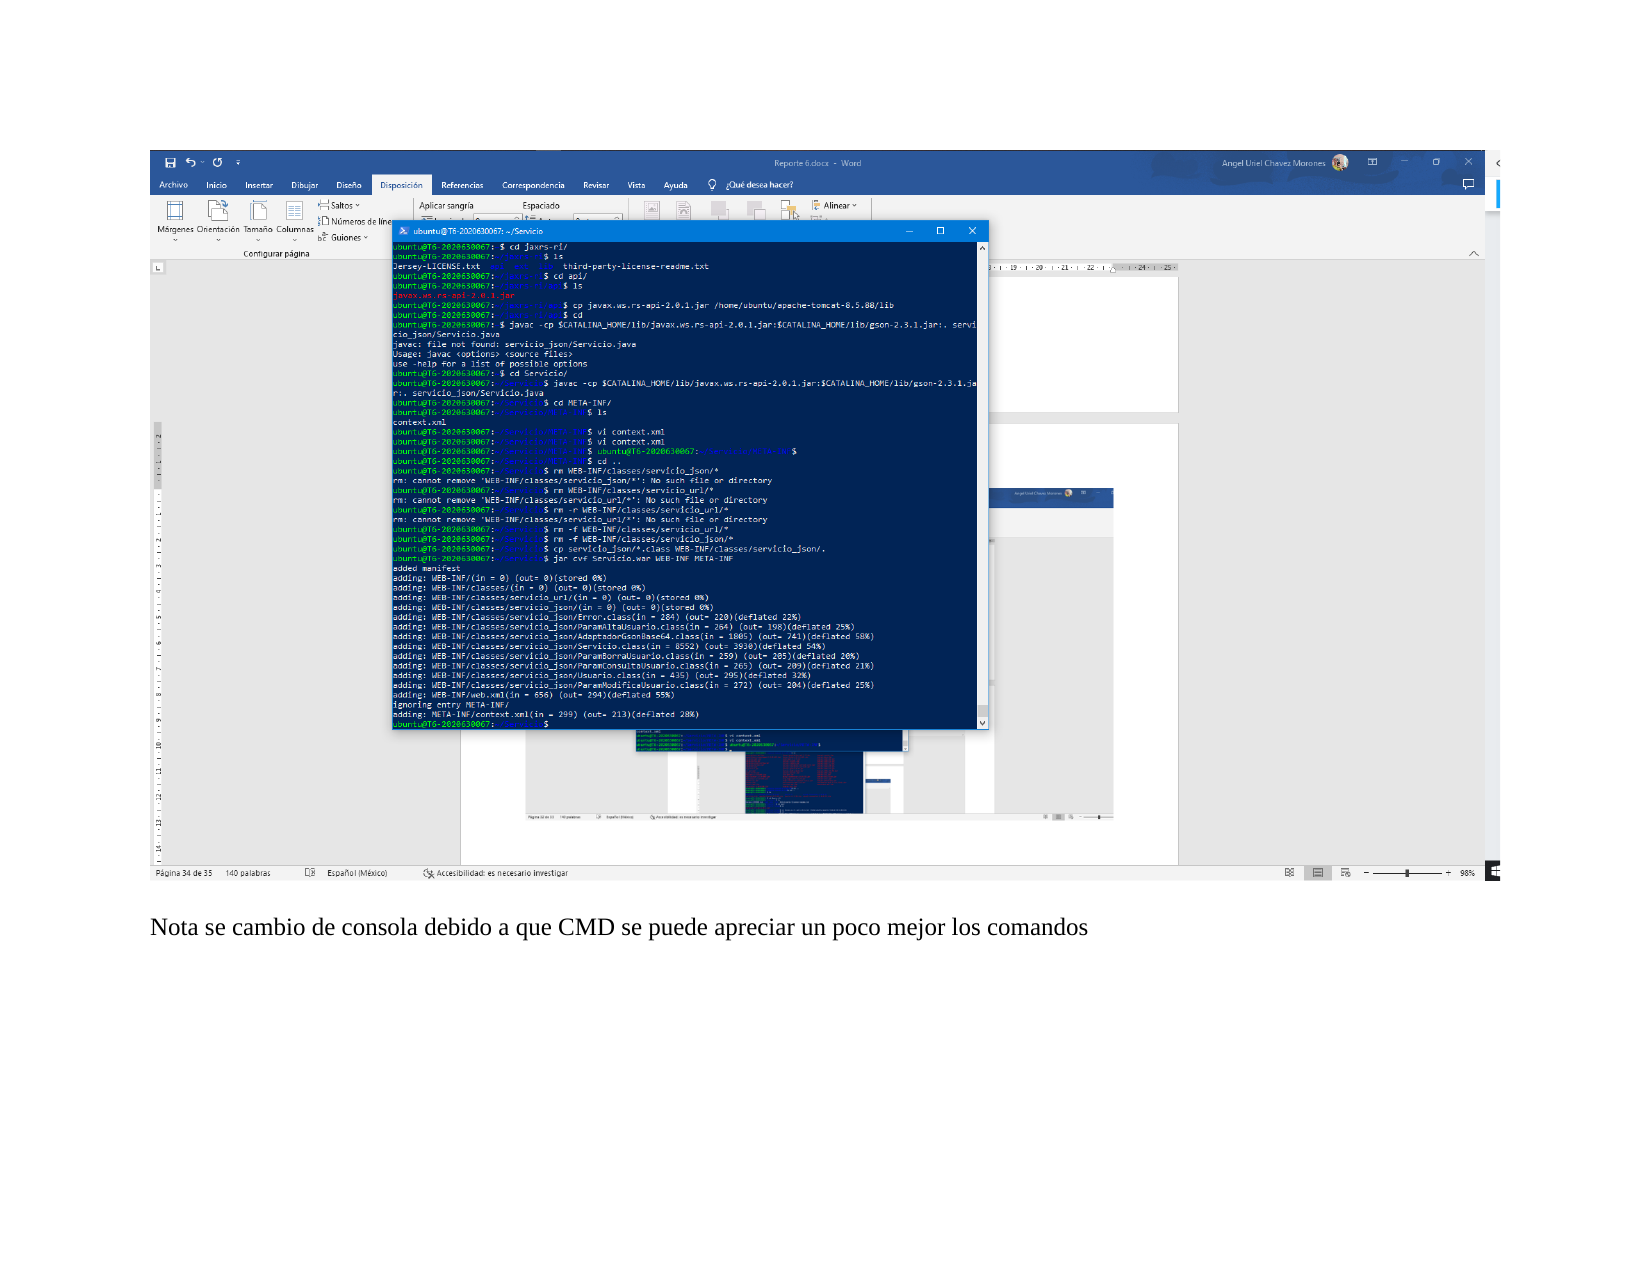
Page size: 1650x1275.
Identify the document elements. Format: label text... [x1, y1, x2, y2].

picture [150, 150, 1500, 881]
text Nota se cambio de consola debido a que CMD se puede apreciar un poco mejor los comandos [150, 912, 1500, 940]
